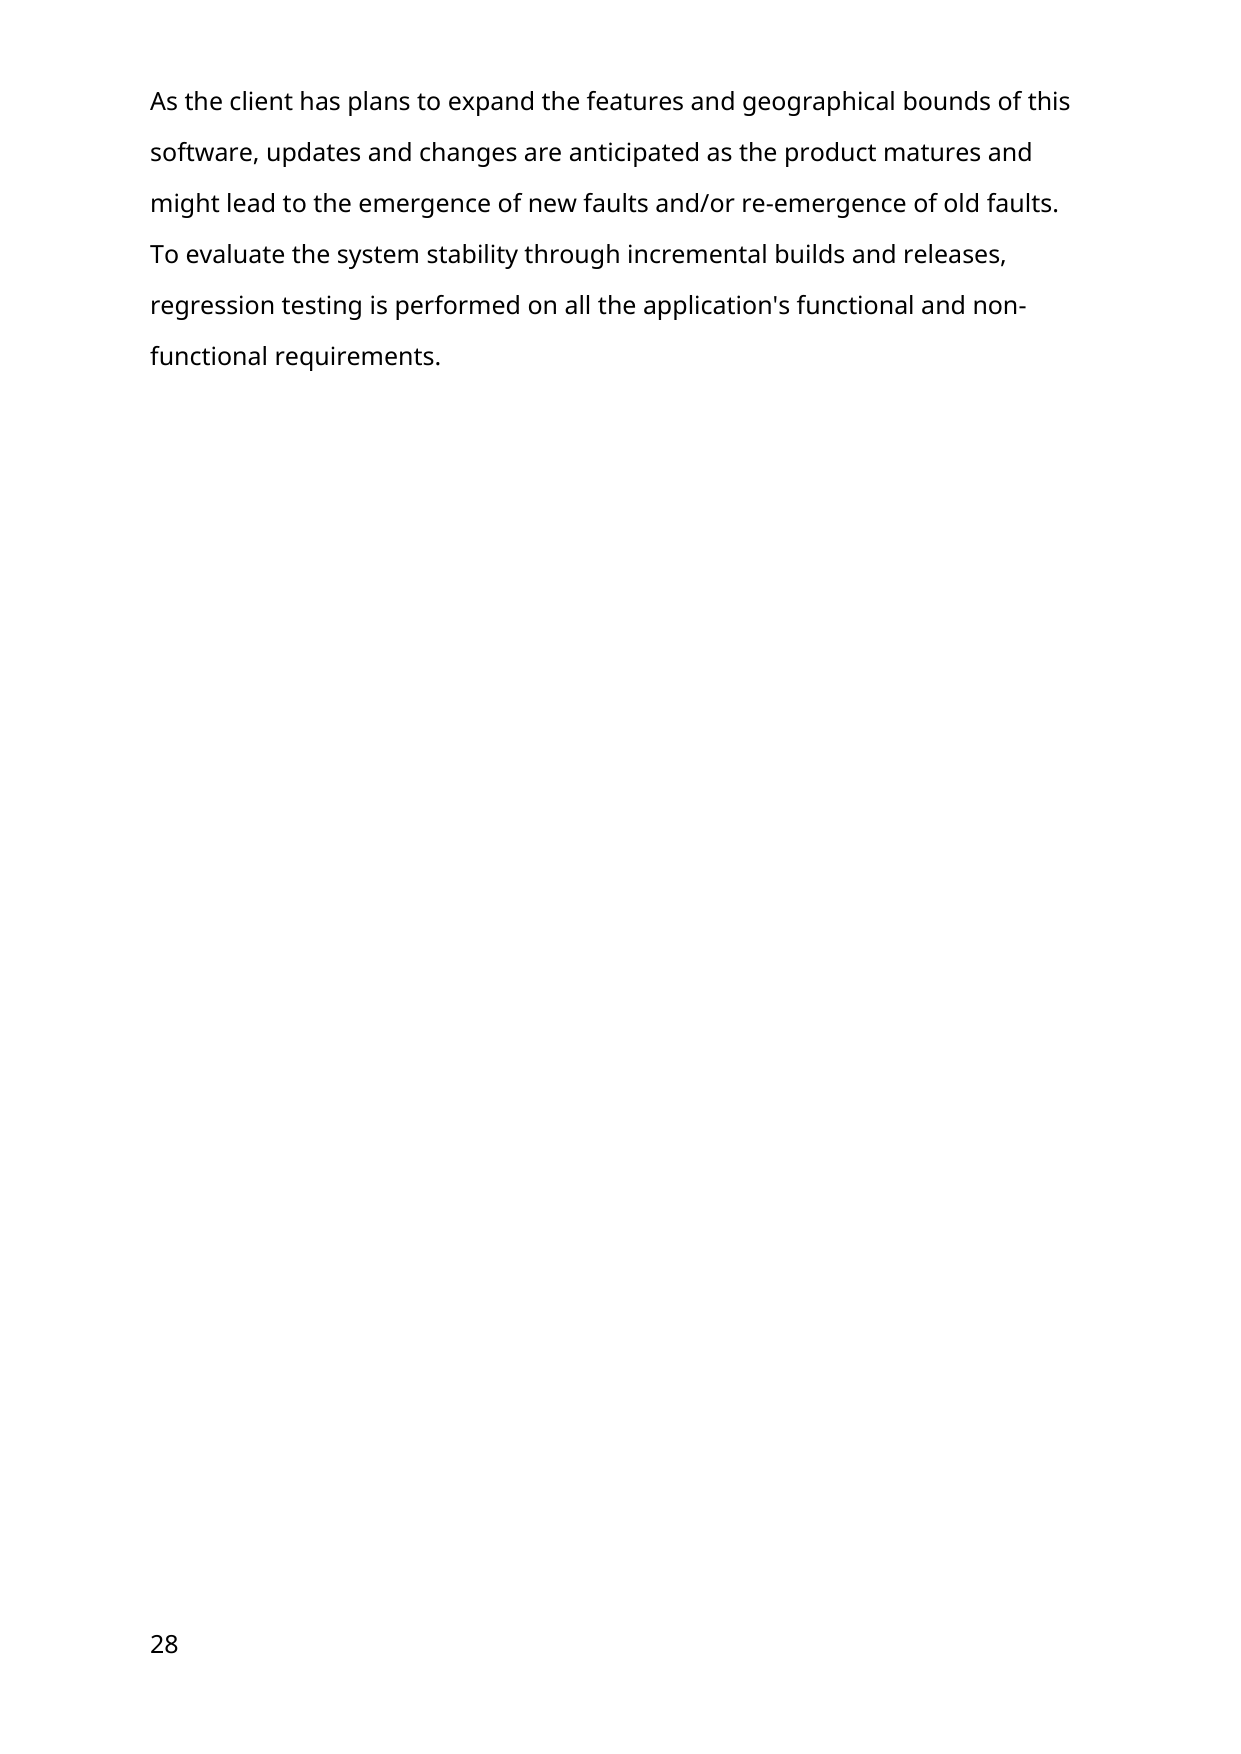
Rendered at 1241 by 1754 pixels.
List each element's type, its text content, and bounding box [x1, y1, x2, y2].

text As the client has plans to expand the features and geographical bounds of this software, updates and changes are anticipated as the product matures and might lead to the emergence of new faults and/or re-emergence of old faults. To evaluate the system stability through incremental builds and releases, regression testing is performed on all the application's functional and non-functional requirements. [150, 83, 1090, 372]
